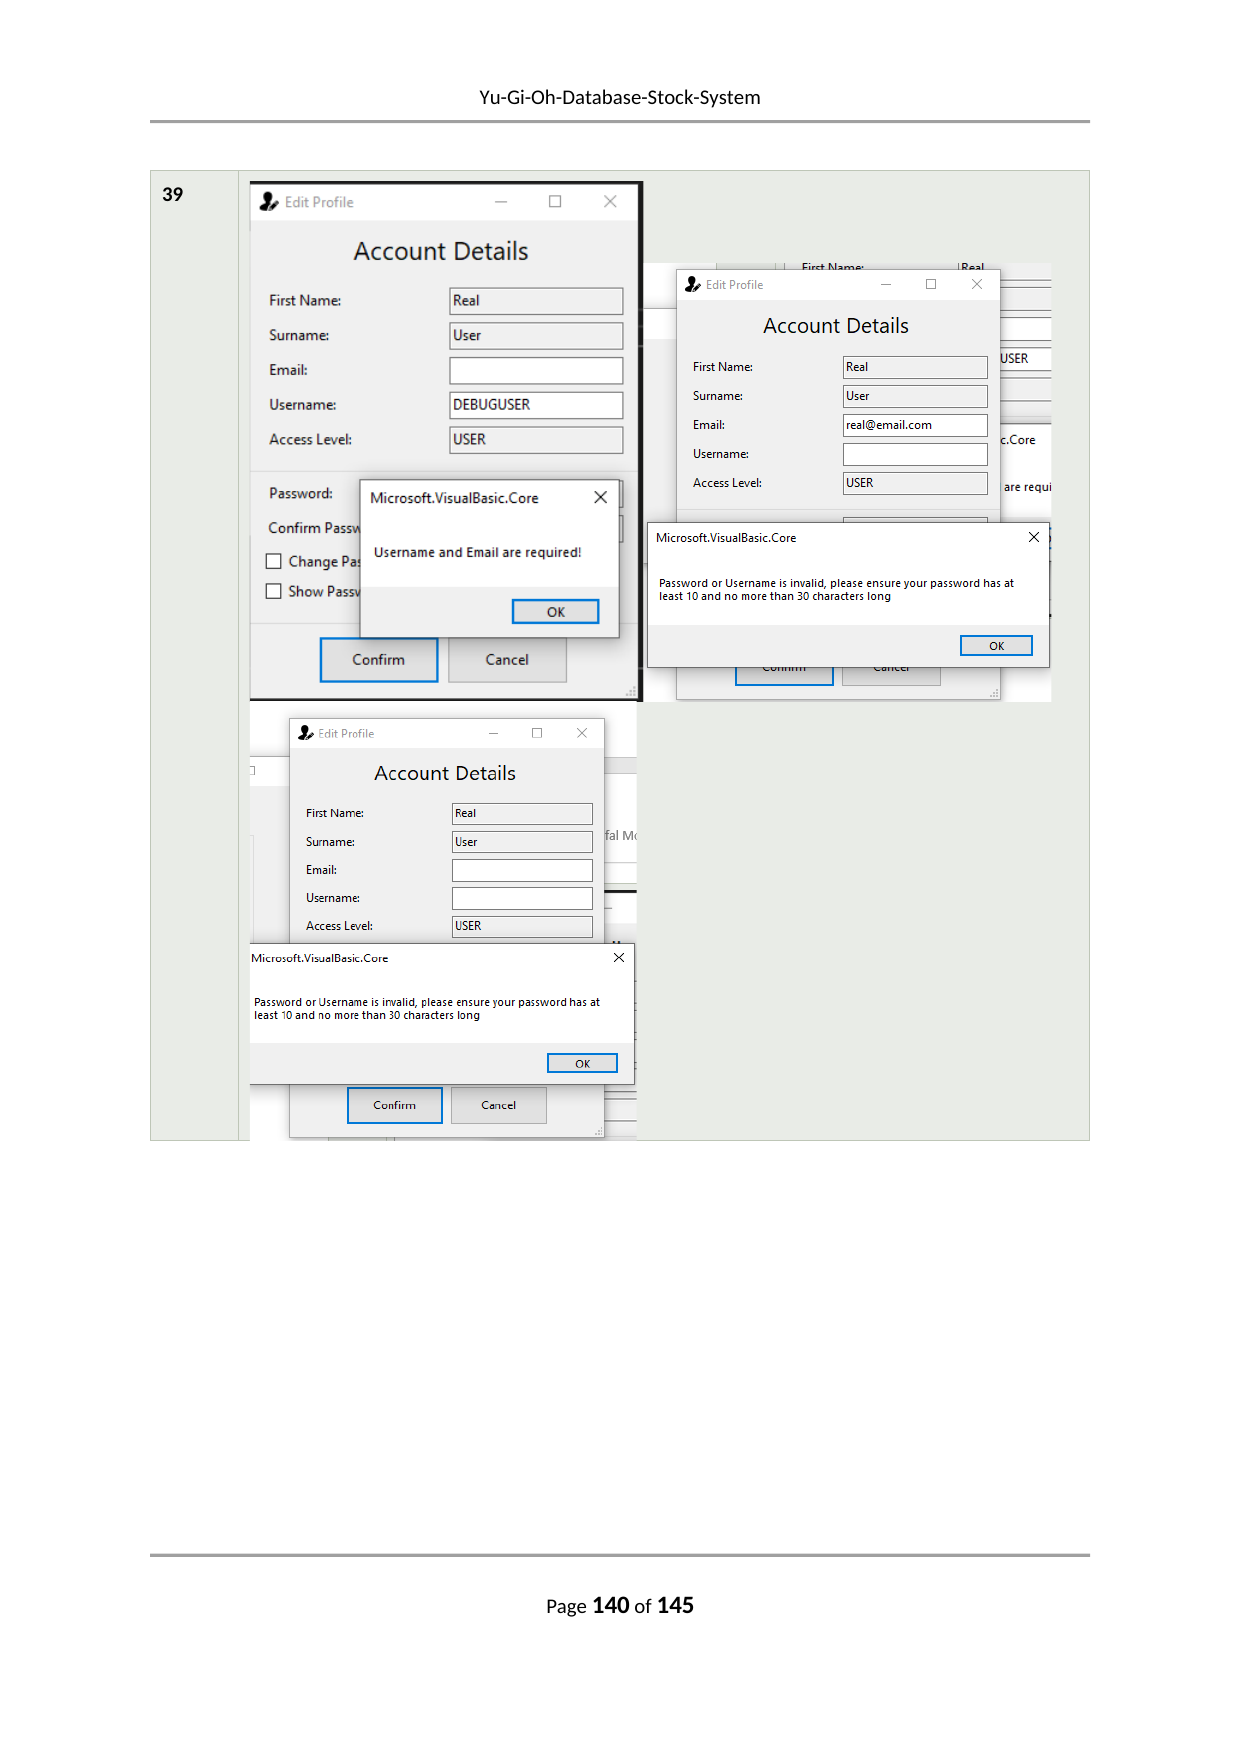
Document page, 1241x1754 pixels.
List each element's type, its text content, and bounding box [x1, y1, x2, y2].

table_cell 39 [151, 171, 238, 1140]
table_cell [239, 171, 1089, 1140]
picture [249, 181, 1052, 1141]
